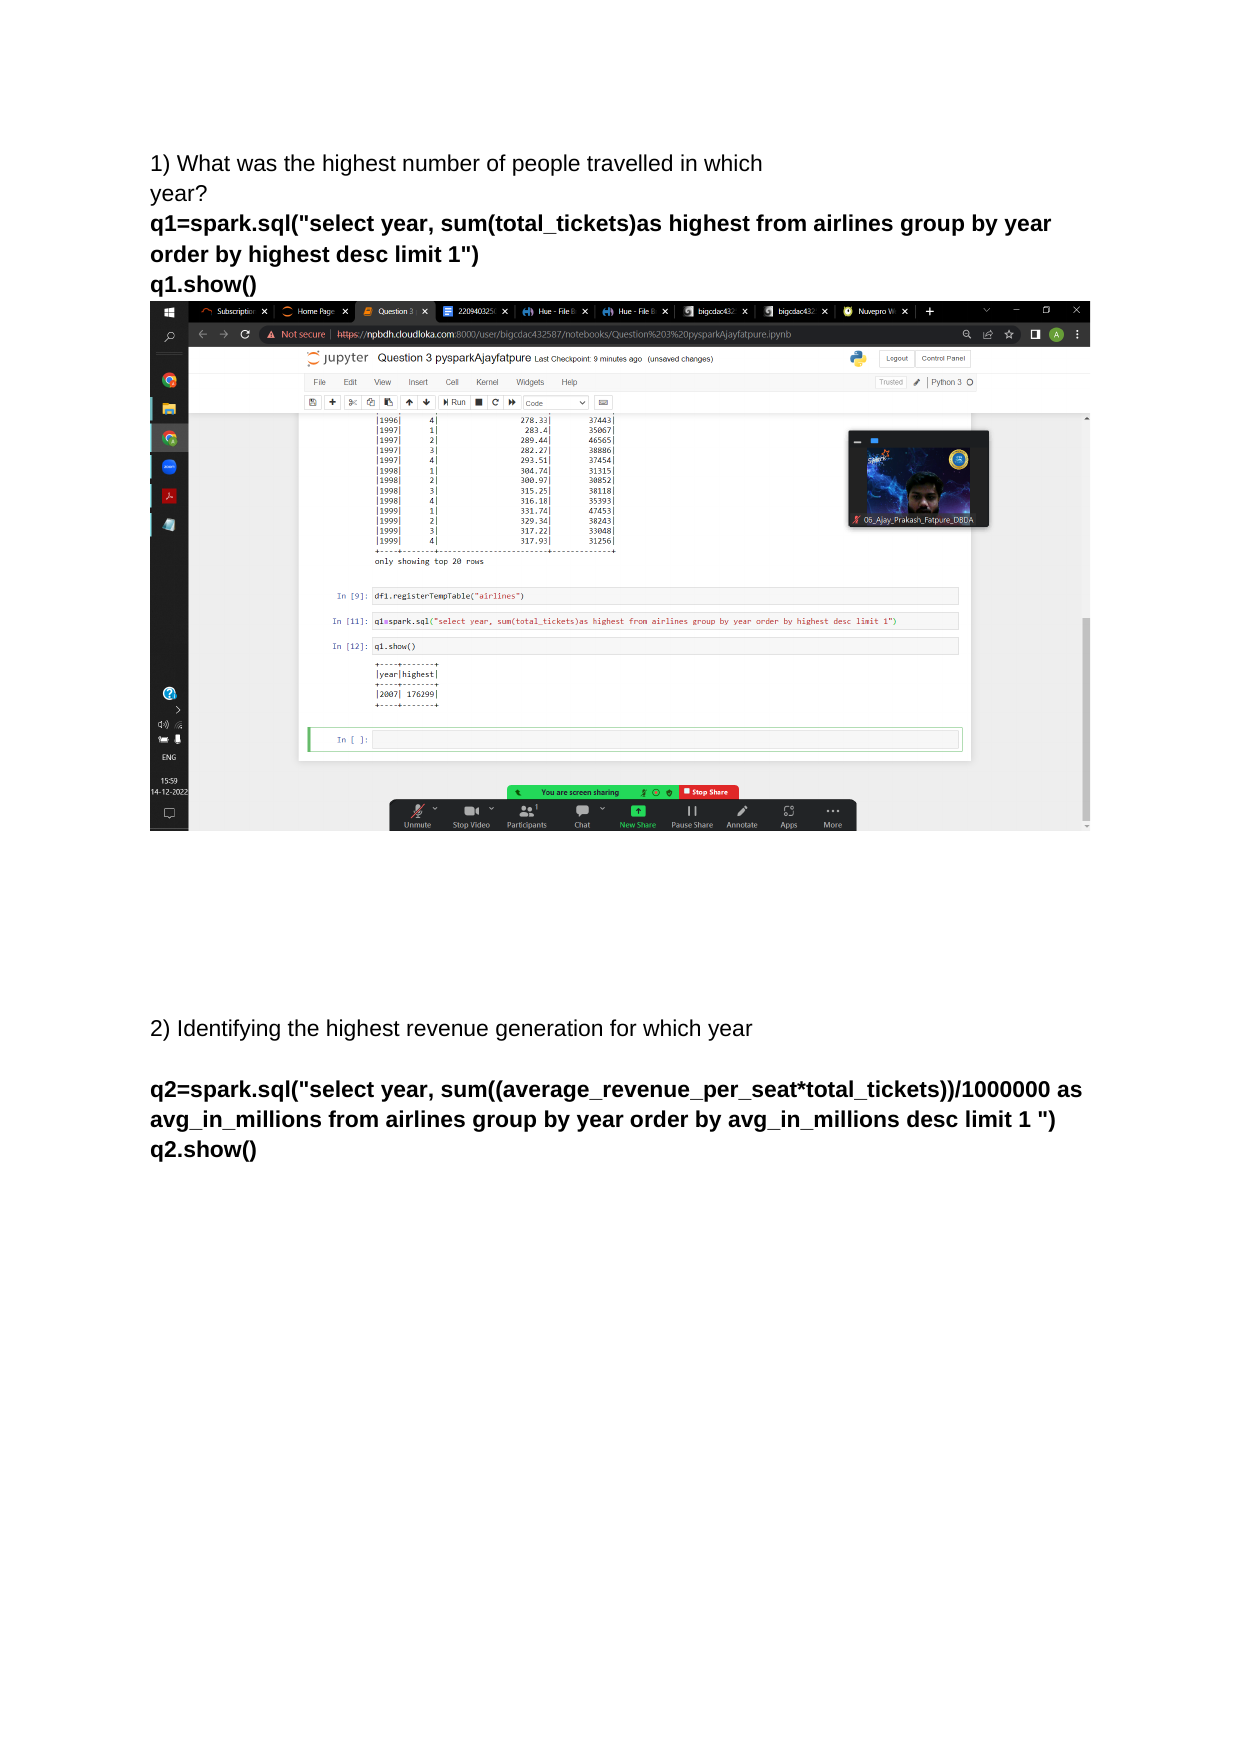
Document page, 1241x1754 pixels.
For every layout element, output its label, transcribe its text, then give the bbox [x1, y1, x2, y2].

text q2=spark.sql("select year, sum((average_revenue_per_seat*total_tickets))/1000000 as avg_in_millions from airlines group by year order by avg_in_millions desc limit 1 ") [150, 1076, 1090, 1132]
text q2.show() [150, 1136, 1090, 1162]
text q1.show() [150, 271, 1090, 297]
text year? [150, 180, 1090, 207]
picture [150, 301, 1091, 831]
text q1=spark.sql("select year, sum(total_tickets)as highest from airlines group by year order by highest desc limit 1") [150, 210, 1090, 267]
text 2) Identifying the highest revenue generation for which year [150, 1015, 1090, 1042]
text 1) What was the highest number of people travelled in which [150, 150, 1090, 176]
